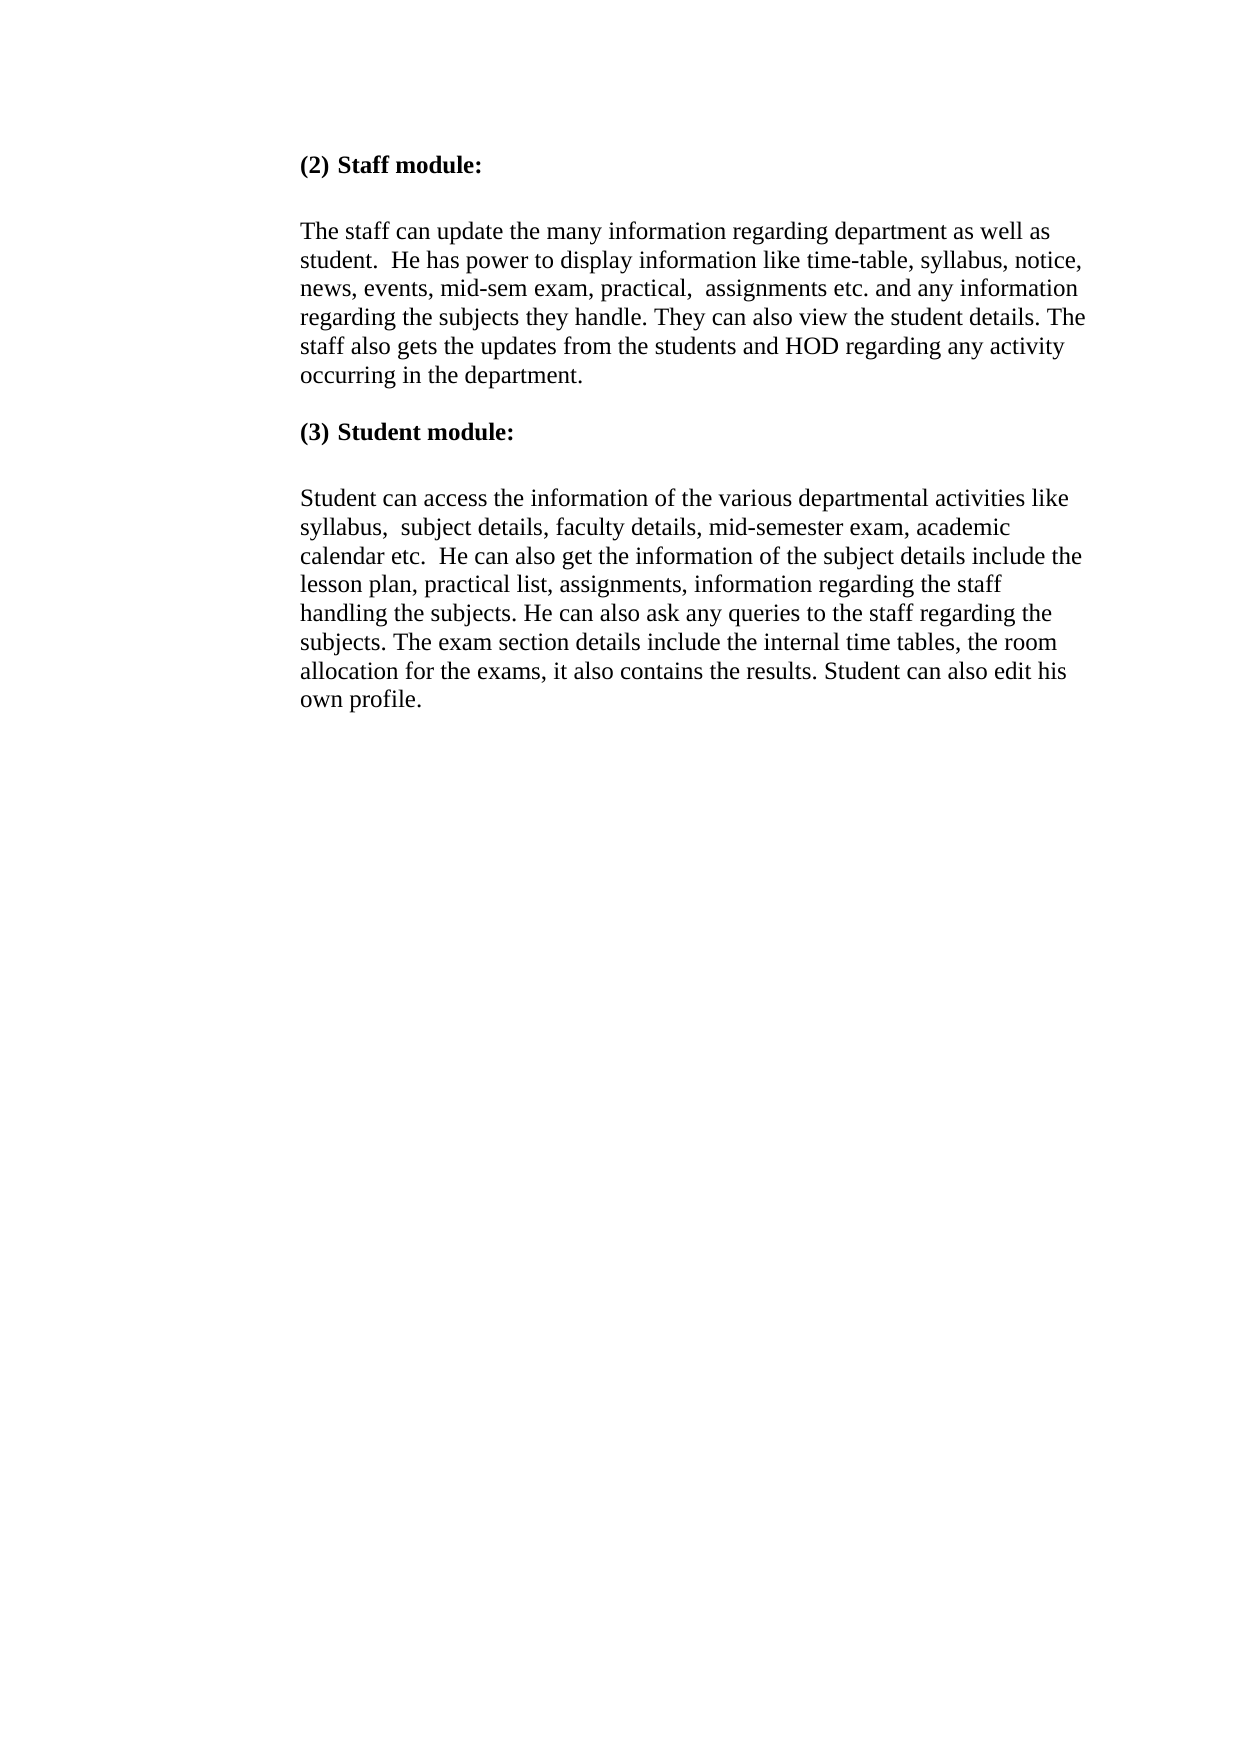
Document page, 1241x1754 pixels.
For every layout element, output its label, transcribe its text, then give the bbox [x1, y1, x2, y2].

text Student can access the information of the various departmental activities like syllabus, subject details, faculty details, mid-semester exam, academic calendar etc. He can also get the information of the subject details include the lesson plan, practical list, assignments, information regarding the staff handling the subjects. He can also ask any queries to the staff regarding the subjects. The exam section details include the internal time tables, the room allocation for the exams, it also contains the results. Student can also edit his own profile. [300, 483, 1090, 713]
list Staff module: [300, 150, 1090, 179]
text The staff can update the many information regarding department as well as student. He has power to display information like time-table, syllabus, notice, news, events, mid-sem exam, practical, assignments etc. and any information regarding the subjects they handle. They can also view the student details. The staff also gets the updates from the students and HOD regarding any activity occurring in the department. [300, 216, 1090, 388]
list Student module: [300, 417, 1090, 446]
